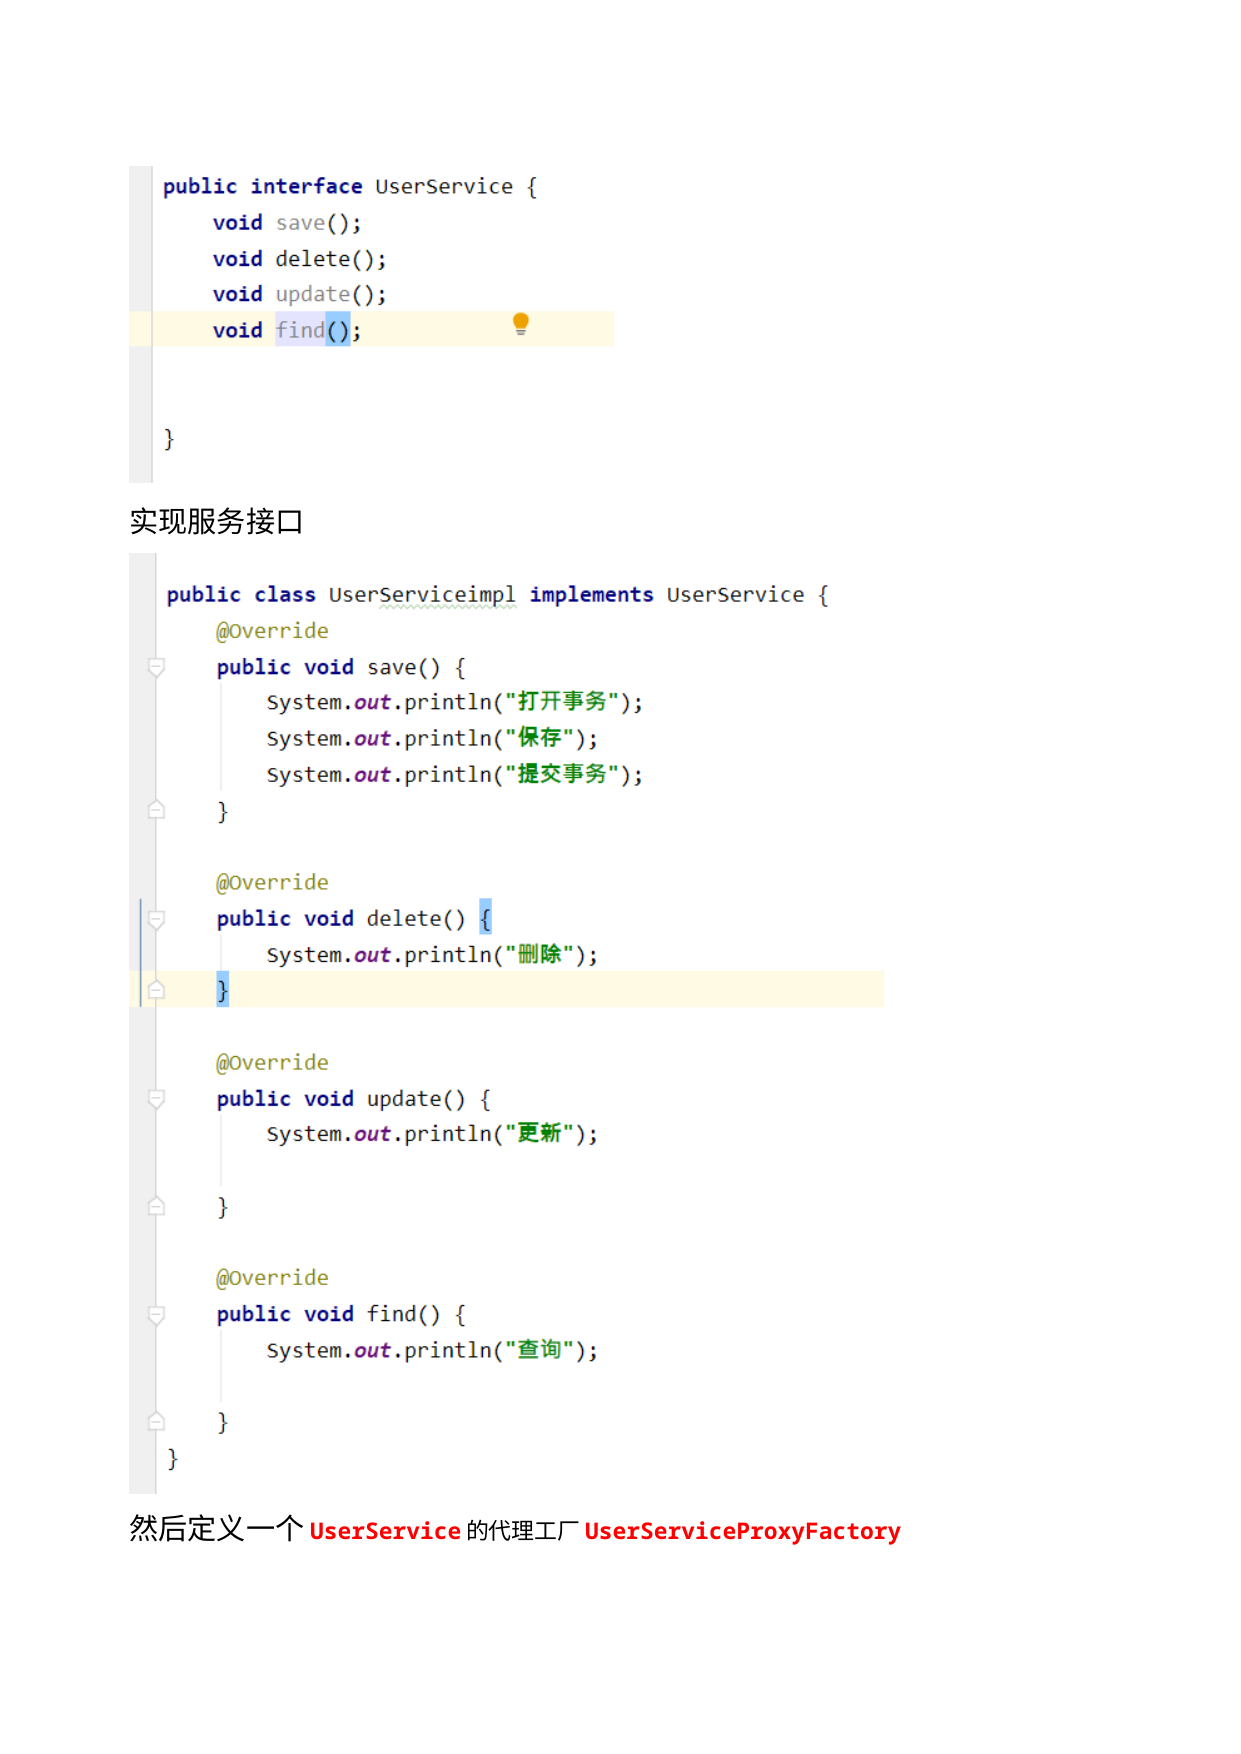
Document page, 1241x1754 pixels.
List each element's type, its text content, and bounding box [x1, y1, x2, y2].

picture [129, 553, 885, 1494]
text 实现服务接口 [129, 487, 1092, 552]
picture [129, 166, 615, 483]
text 然后定义一个UserService的代理工厂UserServiceProxyFactory [129, 1494, 1092, 1559]
